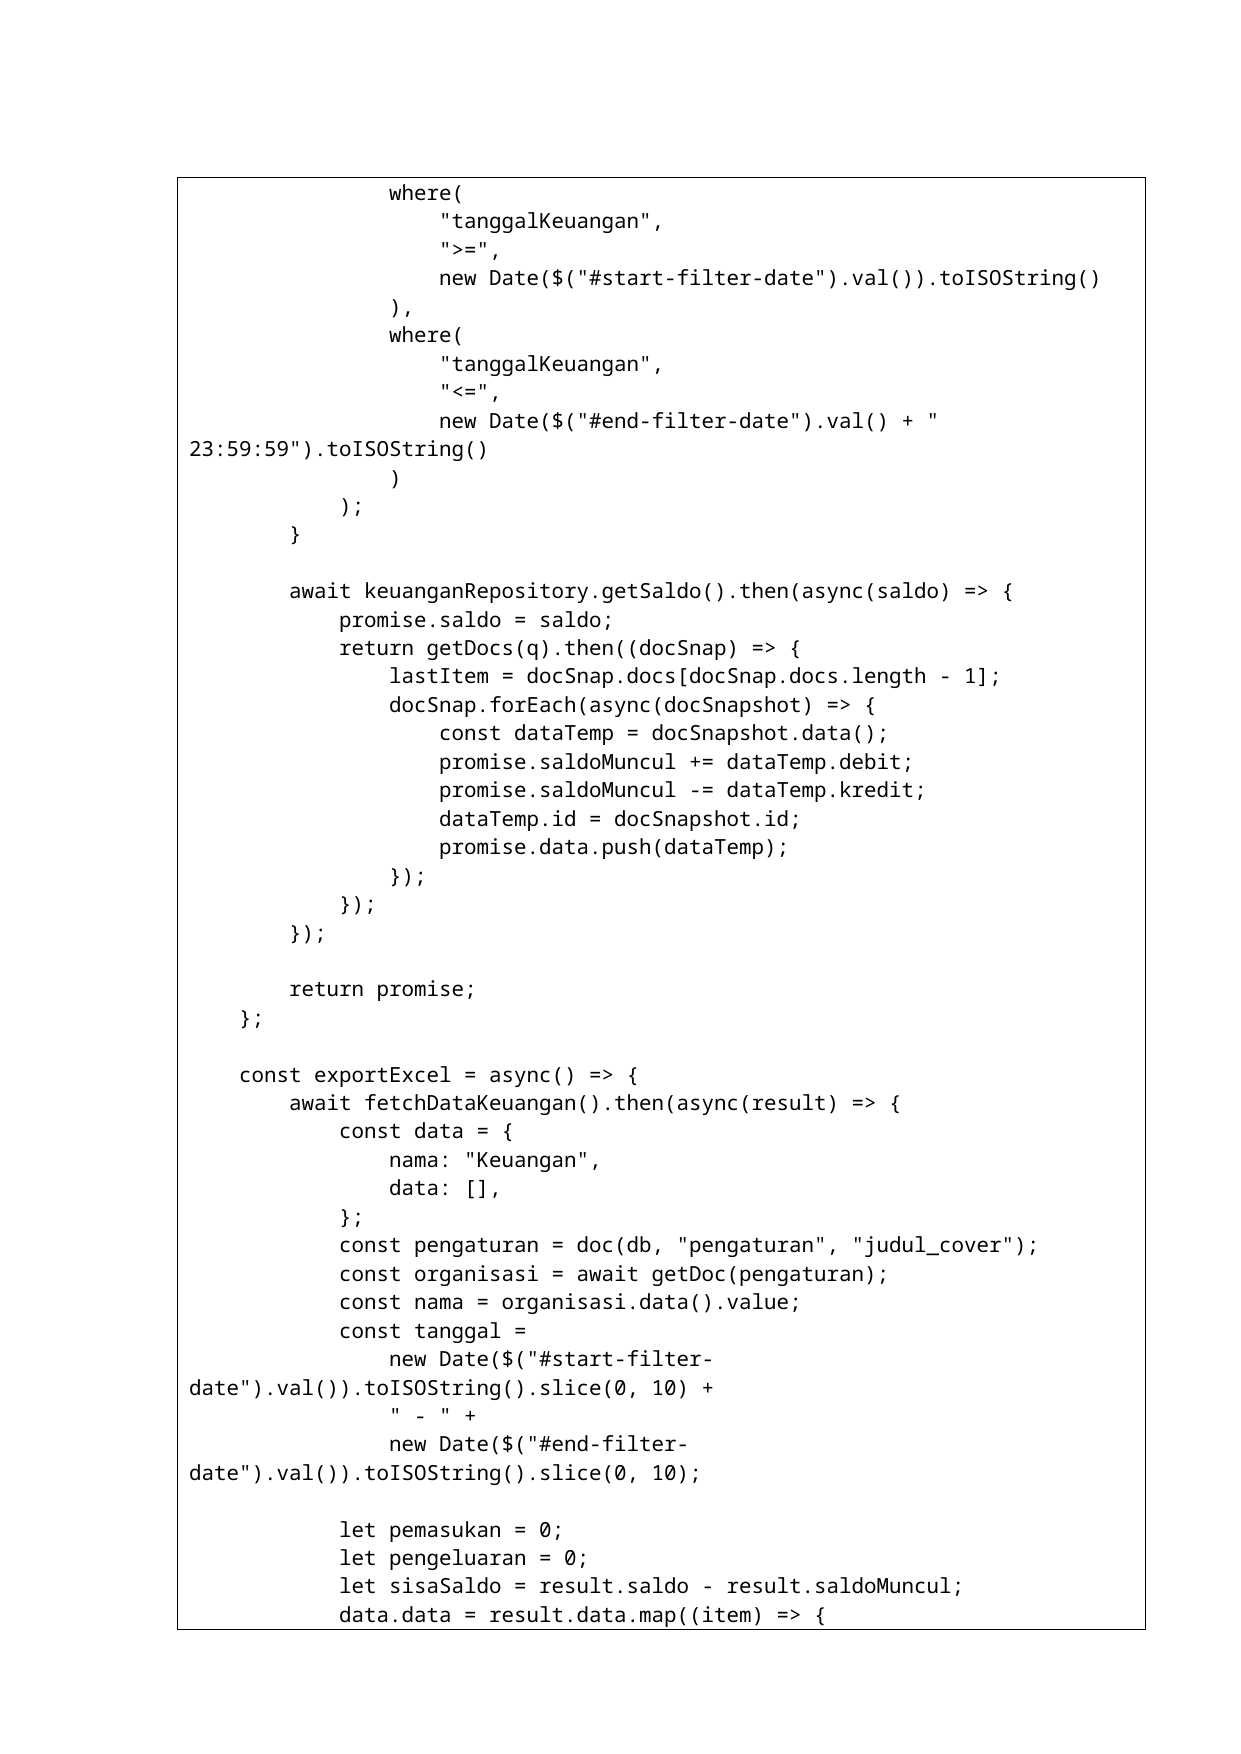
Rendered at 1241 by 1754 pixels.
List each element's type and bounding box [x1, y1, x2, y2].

table_cell [178, 178, 1145, 1628]
